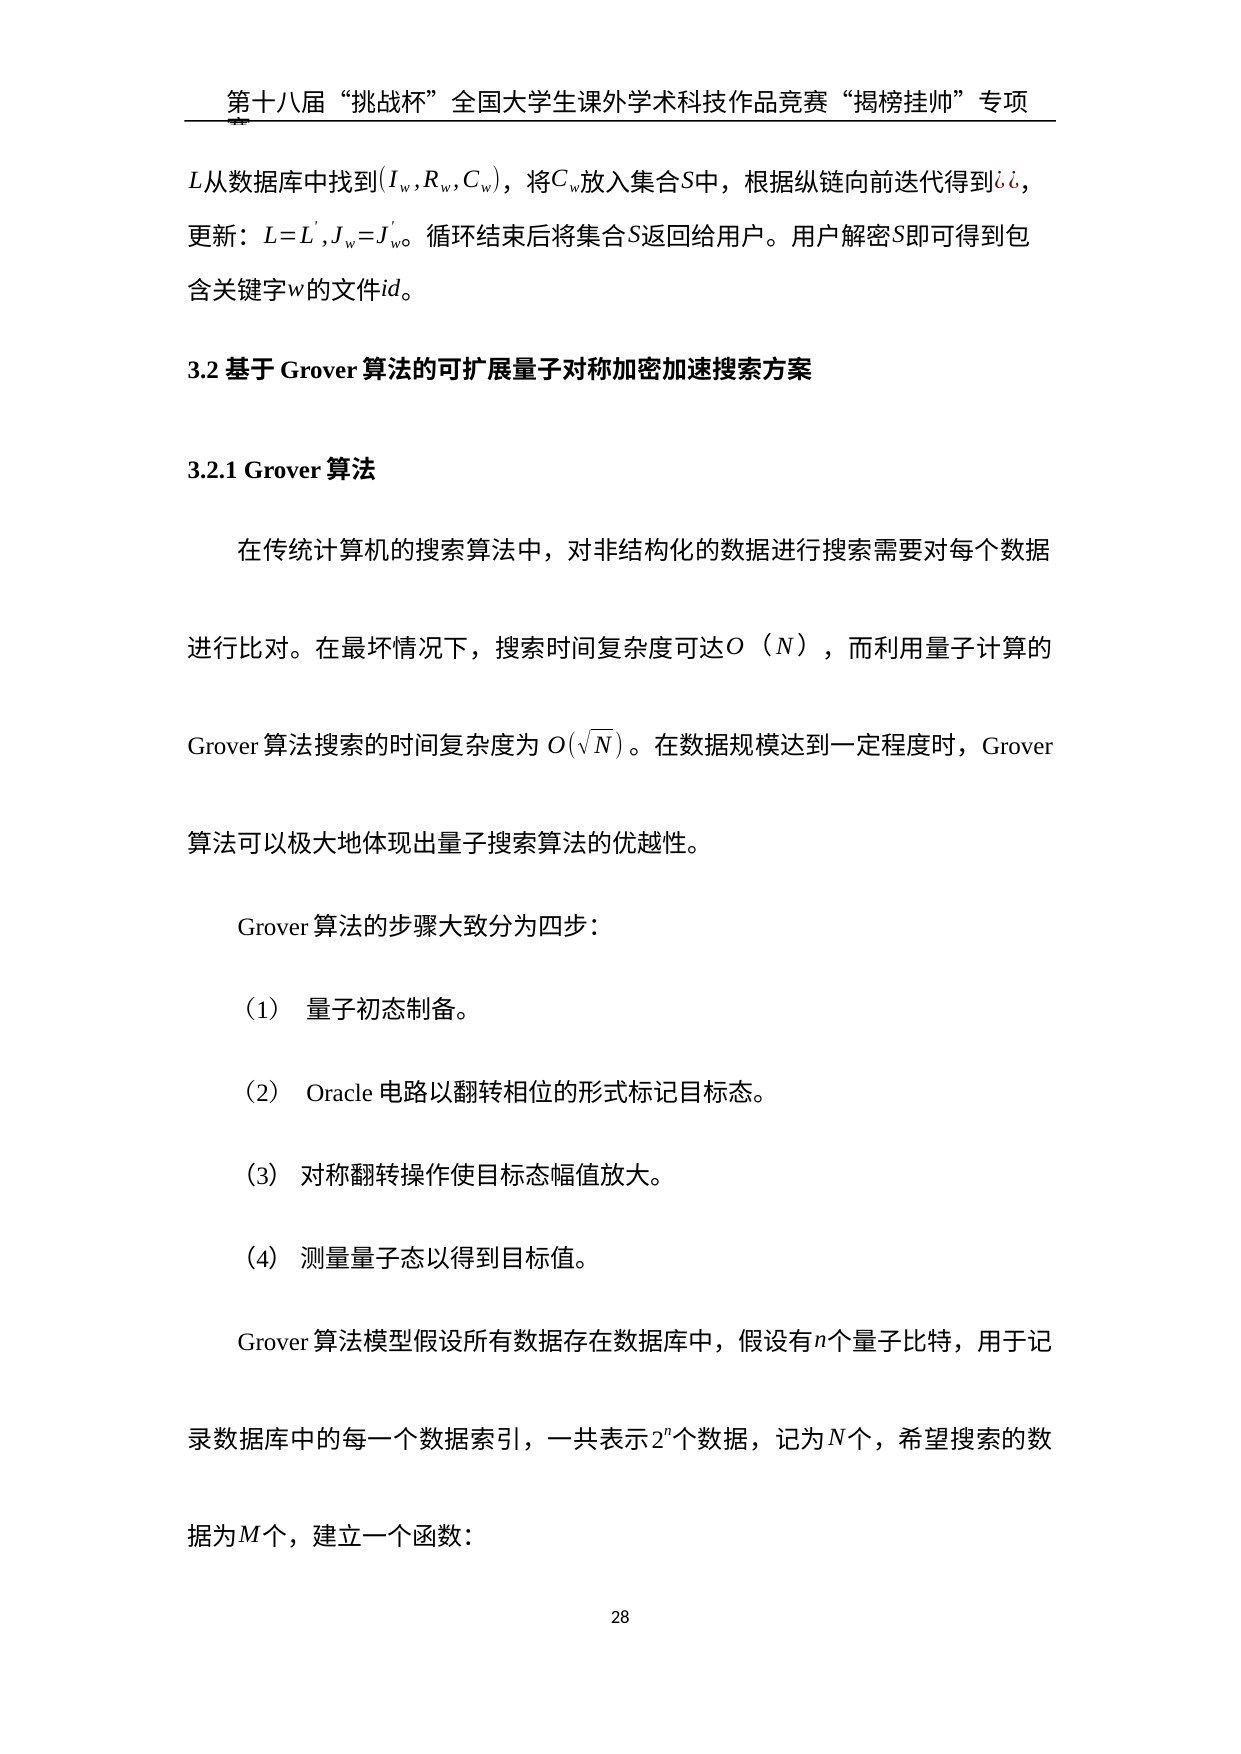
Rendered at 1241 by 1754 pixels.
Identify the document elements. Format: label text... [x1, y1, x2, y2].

text （3） 对称翻转操作使目标态幅值放大。 [231, 1141, 1053, 1206]
text Grover算法的步骤大致分为四步： [187, 892, 1053, 957]
subtitle 3.2 基于Grover算法的可扩展量子对称加密加速搜索方案 [187, 336, 1053, 401]
text Grover算法模型假设所有数据存在数据库中，假设有个量子比特，用于记录数据库中的每一个数据索引，一共表示个数据，记为个，希望搜索的数据为个，建立一个函数： [187, 1307, 1053, 1567]
text （4） 测量量子态以得到目标值。 [231, 1224, 1053, 1289]
subtitle 3.2.1 Grover算法 [187, 435, 1053, 500]
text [187, 162, 1053, 307]
list Oracle电路以翻转相位的形式标记目标态。 [231, 1058, 1053, 1123]
text 在传统计算机的搜索算法中，对非结构化的数据进行搜索需要对每个数据进行比对。在最坏情况下，搜索时间复杂度可达，而利用量子计算的Grover算法搜索的时间复杂度为 。在数据规模达到一定程度时，Grover算法可以极大地体现出量子搜索算法的优越性。 [187, 516, 1053, 874]
list 量子初态制备。 [231, 975, 1053, 1040]
